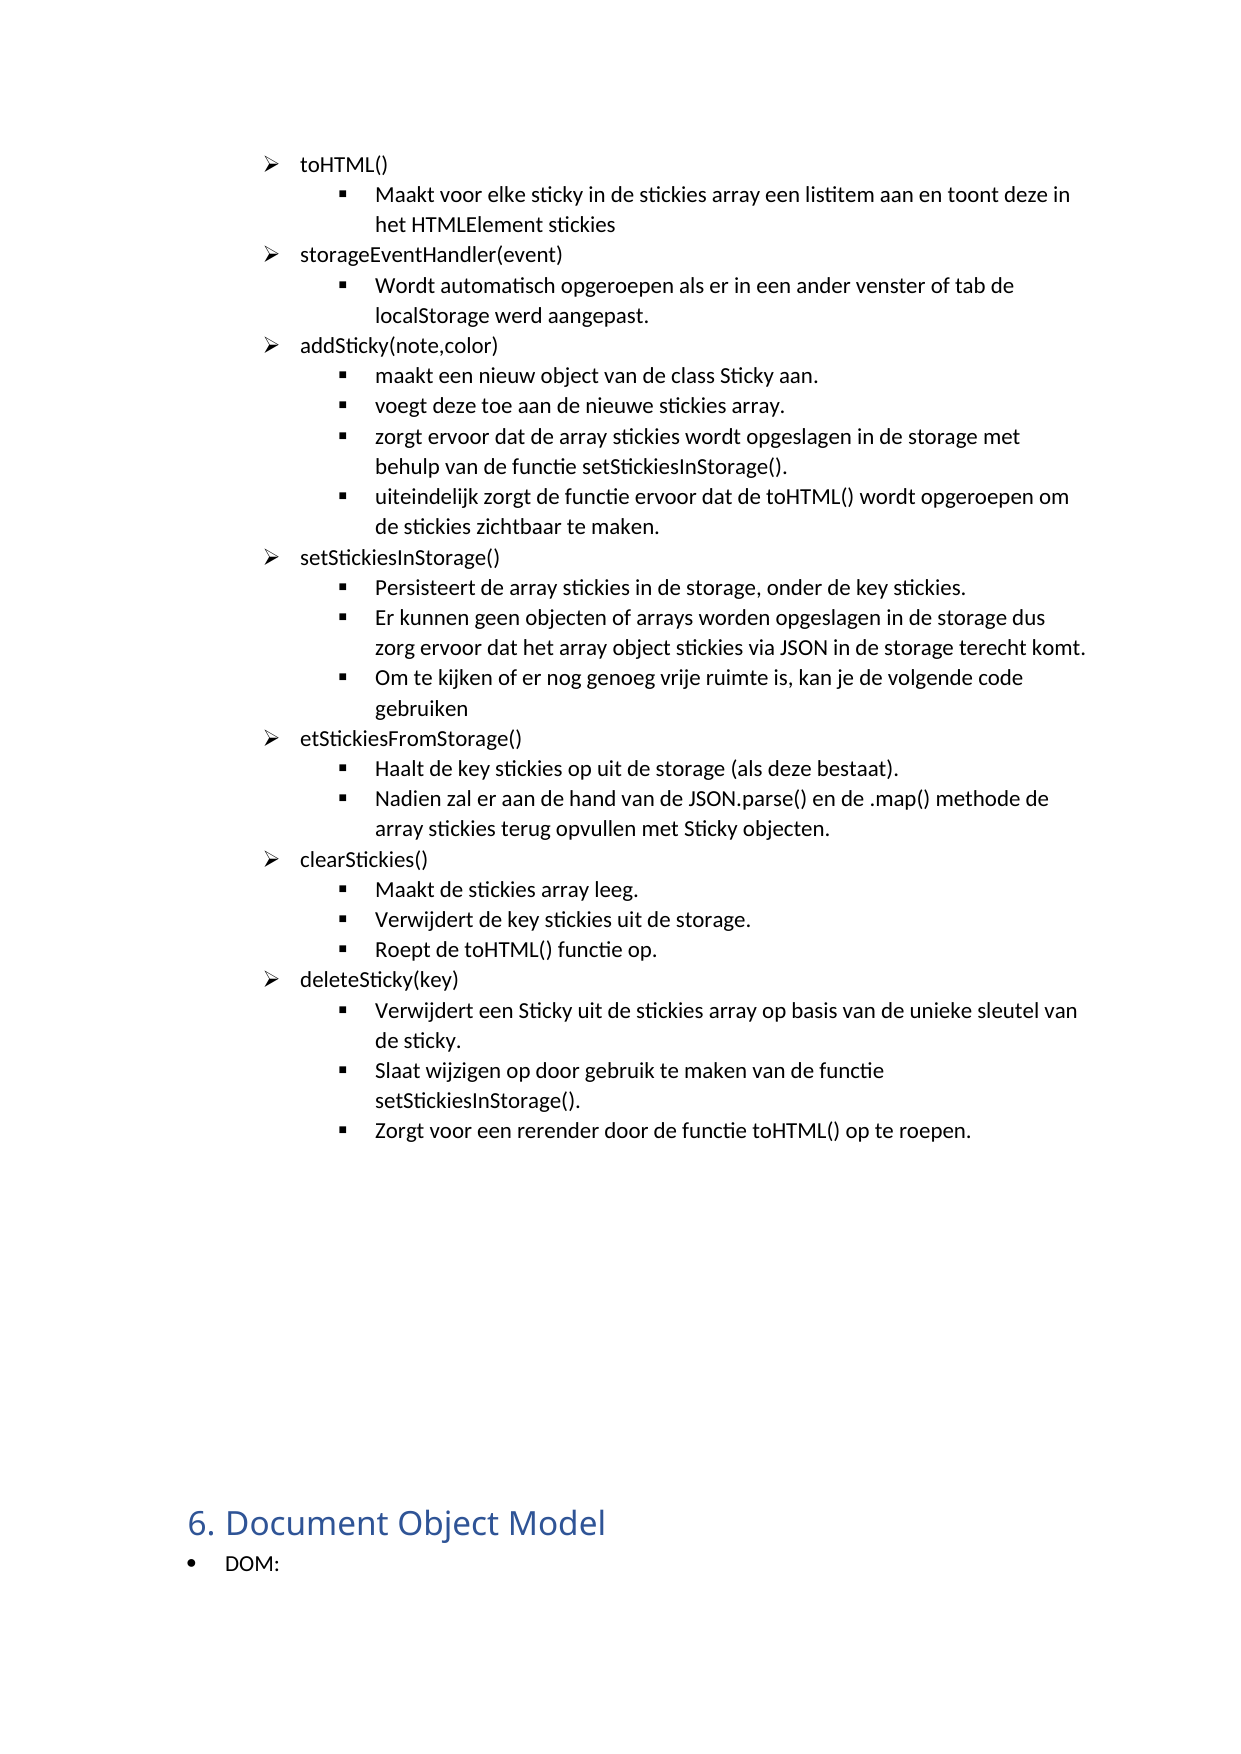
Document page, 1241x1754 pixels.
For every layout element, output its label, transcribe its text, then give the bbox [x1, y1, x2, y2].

list Haalt de key stickies op uit de storage (als deze bestaat). [337, 754, 1090, 782]
list Zorgt voor een rerender door de functie toHTML() op te roepen. [337, 1117, 1090, 1145]
list Er kunnen geen objecten of arrays worden opgeslagen in de storage dus zorg ervoor dat het array object stickies via JSON in de storage terecht komt. [337, 603, 1090, 661]
list maakt een nieuw object van de class Sticky aan. [337, 361, 1090, 389]
list voegt deze toe aan de nieuwe stickies array. [337, 392, 1090, 420]
list Om te kijken of er nog genoeg vrije ruimte is, kan je de volgende code gebruiken [337, 663, 1090, 722]
list Wordt automatisch opgeroepen als er in een ander venster of tab de localStorage werd aangepast. [337, 271, 1090, 329]
list Slaat wijzigen op door gebruik te maken van de functie setStickiesInStorage(). [337, 1056, 1090, 1114]
list DOM: [187, 1549, 1090, 1577]
list toHTML() [262, 150, 1090, 178]
subtitle Document Object Model [187, 1500, 1090, 1545]
list zorgt ervoor dat de array stickies wordt opgeslagen in de storage met behulp van de functie setStickiesInStorage(). [337, 422, 1090, 480]
list uiteindelijk zorgt de functie ervoor dat de toHTML() wordt opgeroepen om de stickies zichtbaar te maken. [337, 482, 1090, 541]
list Nadien zal er aan de hand van de JSON.parse() en de .map() methode de array stickies terug opvullen met Sticky objecten. [337, 784, 1090, 843]
list Verwijdert de key stickies uit de storage. [337, 905, 1090, 933]
list deleteSticky(key) [262, 966, 1090, 994]
list setStickiesInStorage() [262, 543, 1090, 571]
list Persisteert de array stickies in de storage, onder de key stickies. [337, 573, 1090, 601]
list Roept de toHTML() functie op. [337, 935, 1090, 963]
list addSticky(note,color) [262, 331, 1090, 359]
list etStickiesFromStorage() [262, 724, 1090, 752]
list Verwijdert een Sticky uit de stickies array op basis van de unieke sleutel van de sticky. [337, 996, 1090, 1054]
list Maakt voor elke sticky in de stickies array een listitem aan en toont deze in het HTMLElement stickies [337, 180, 1090, 238]
list clearStickies() [262, 845, 1090, 873]
list storageEventHandler(event) [262, 241, 1090, 269]
list Maakt de stickies array leeg. [337, 875, 1090, 903]
